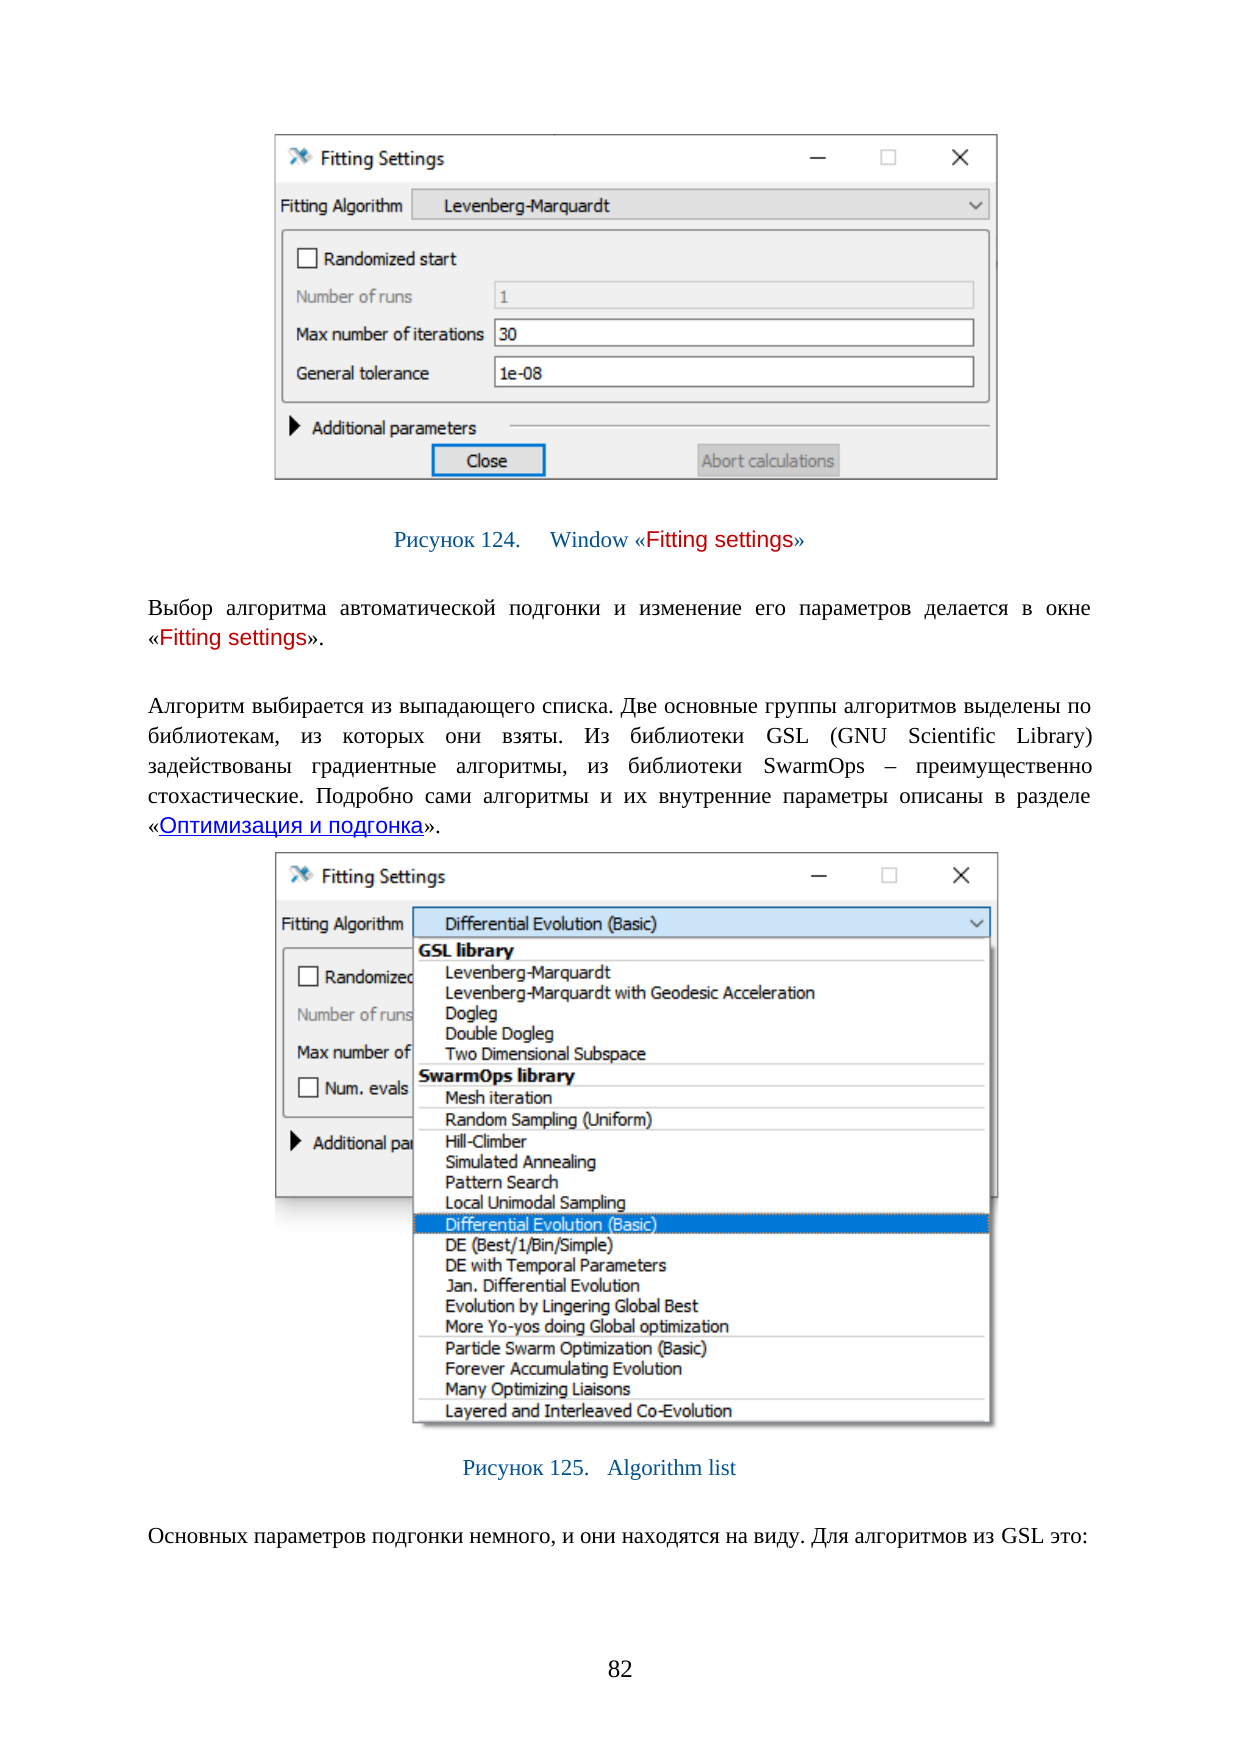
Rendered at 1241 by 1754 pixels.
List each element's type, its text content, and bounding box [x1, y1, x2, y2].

picture [275, 852, 999, 1433]
text Выбор алгоритма автоматической подгонки и изменение его параметров делается в окне «Fitting settings». [148, 593, 1093, 650]
picture [274, 134, 998, 480]
text Основных параметров подгонки немного, и они находятся на виду. Для алгоритмов из GSL это: [148, 1522, 1093, 1548]
text Алгоритм выбирается из выпадающего списка. Две основные группы алгоритмов выделены по библиотекам, из которых они взяты. Из библиотеки GSL (GNU Scientific Library) задействованы градиентные алгоритмы, из библиотеки SwarmOps – преимущественно стохастические. Подробно сами алгоритмы и их внутренние параметры описаны в разделе «Оптимизация и подгонка». [148, 692, 1093, 839]
